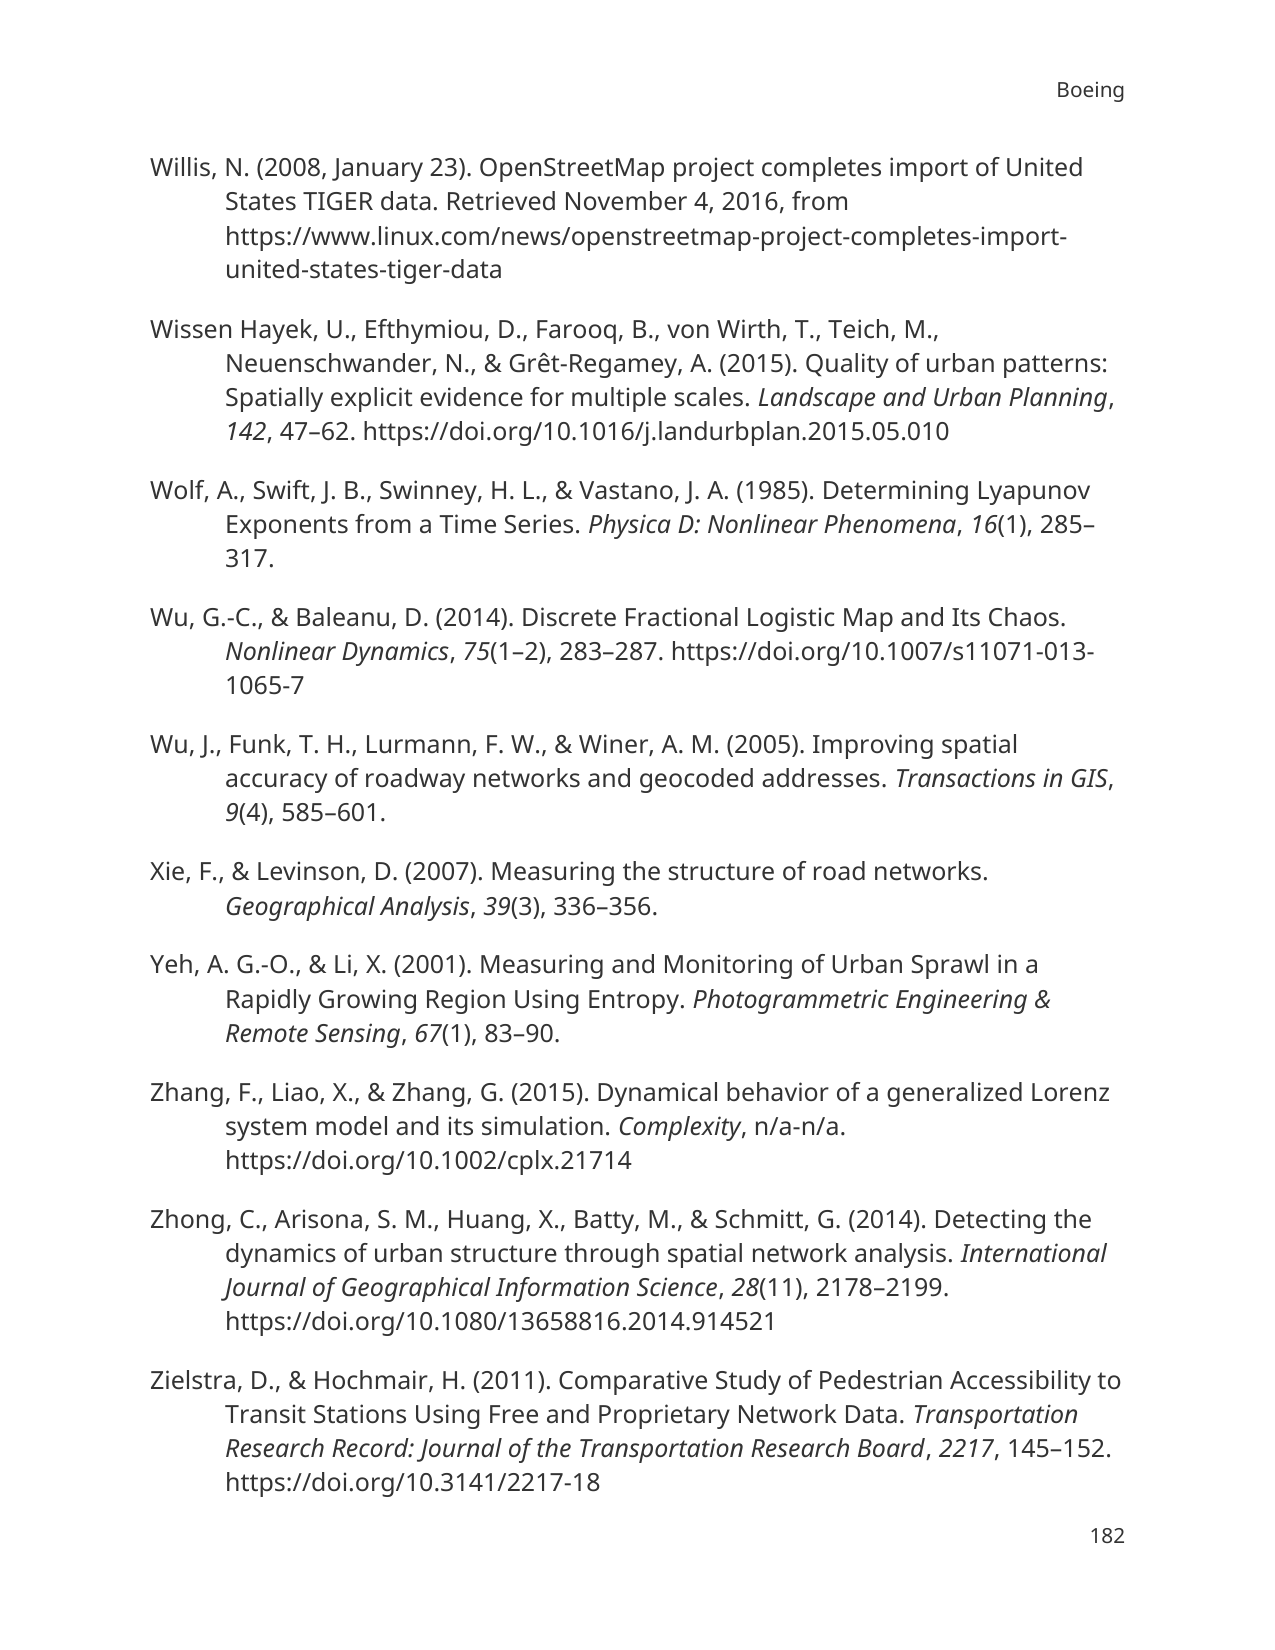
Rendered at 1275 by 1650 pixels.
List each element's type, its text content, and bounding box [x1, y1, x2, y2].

text Wissen Hayek, U., Efthymiou, D., Farooq, B., von Wirth, T., Teich, M., Neuenschwander, N., & Grêt-Regamey, A. (2015). Quality of urban patterns: Spatially explicit evidence for multiple scales. Landscape and Urban Planning, 142, 47–62. https://doi.org/10.1016/j.landurbplan.2015.05.010 [150, 311, 1125, 447]
text Zhong, C., Arisona, S. M., Huang, X., Batty, M., & Schmitt, G. (2014). Detecting the dynamics of urban structure through spatial network analysis. International Journal of Geographical Information Science, 28(11), 2178–2199. https://doi.org/10.1080/13658816.2014.914521 [150, 1202, 1125, 1338]
text Zhang, F., Liao, X., & Zhang, G. (2015). Dynamical behavior of a generalized Lorenz system model and its simulation. Complexity, n/a-n/a. https://doi.org/10.1002/cplx.21714 [150, 1074, 1125, 1177]
text Wolf, A., Swift, J. B., Swinney, H. L., & Vastano, J. A. (1985). Determining Lyapunov Exponents from a Time Series. Physica D: Nonlinear Phenomena, 16(1), 285–317. [150, 472, 1125, 575]
text Yeh, A. G.-O., & Li, X. (2001). Measuring and Monitoring of Urban Sprawl in a Rapidly Growing Region Using Entropy. Photogrammetric Engineering & Remote Sensing, 67(1), 83–90. [150, 947, 1125, 1049]
text Zielstra, D., & Hochmair, H. (2011). Comparative Study of Pedestrian Accessibility to Transit Stations Using Free and Proprietary Network Data. Transportation Research Record: Journal of the Transportation Research Board, 2217, 145–152. https://doi.org/10.3141/2217-18 [150, 1363, 1125, 1499]
text Wu, G.-C., & Baleanu, D. (2014). Discrete Fractional Logistic Map and Its Chaos. Nonlinear Dynamics, 75(1–2), 283–287. https://doi.org/10.1007/s11071-013-1065-7 [150, 600, 1125, 702]
text Xie, F., & Levinson, D. (2007). Measuring the structure of road networks. Geographical Analysis, 39(3), 336–356. [150, 854, 1125, 922]
text Willis, N. (2008, January 23). OpenStreetMap project completes import of United States TIGER data. Retrieved November 4, 2016, from https://www.linux.com/news/openstreetmap-project-completes-import-united-states-tiger-data [150, 150, 1125, 286]
text Wu, J., Funk, T. H., Lurmann, F. W., & Winer, A. M. (2005). Improving spatial accuracy of roadway networks and geocoded addresses. Transactions in GIS, 9(4), 585–601. [150, 727, 1125, 829]
